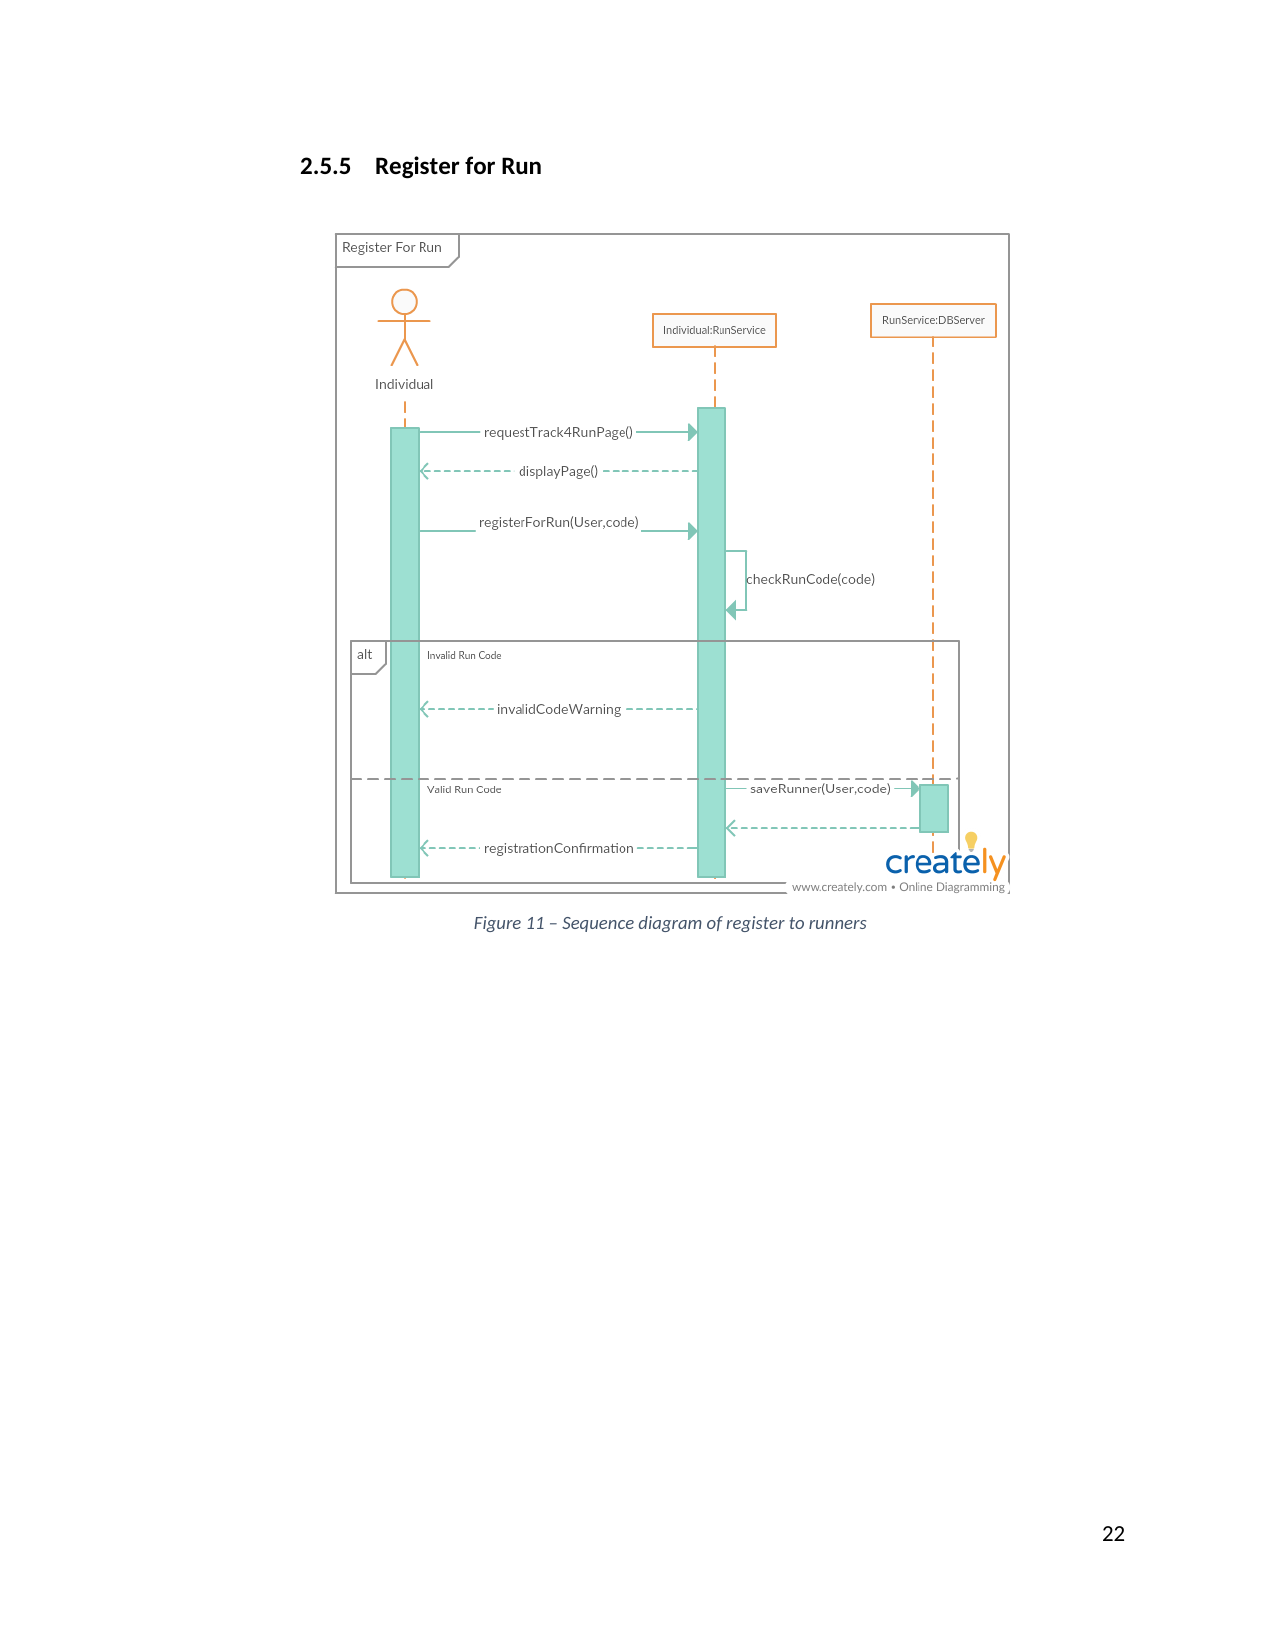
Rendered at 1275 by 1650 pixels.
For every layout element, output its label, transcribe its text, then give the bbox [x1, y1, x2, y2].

subtitle Register for Run [300, 150, 1125, 181]
picture [325, 224, 1015, 899]
